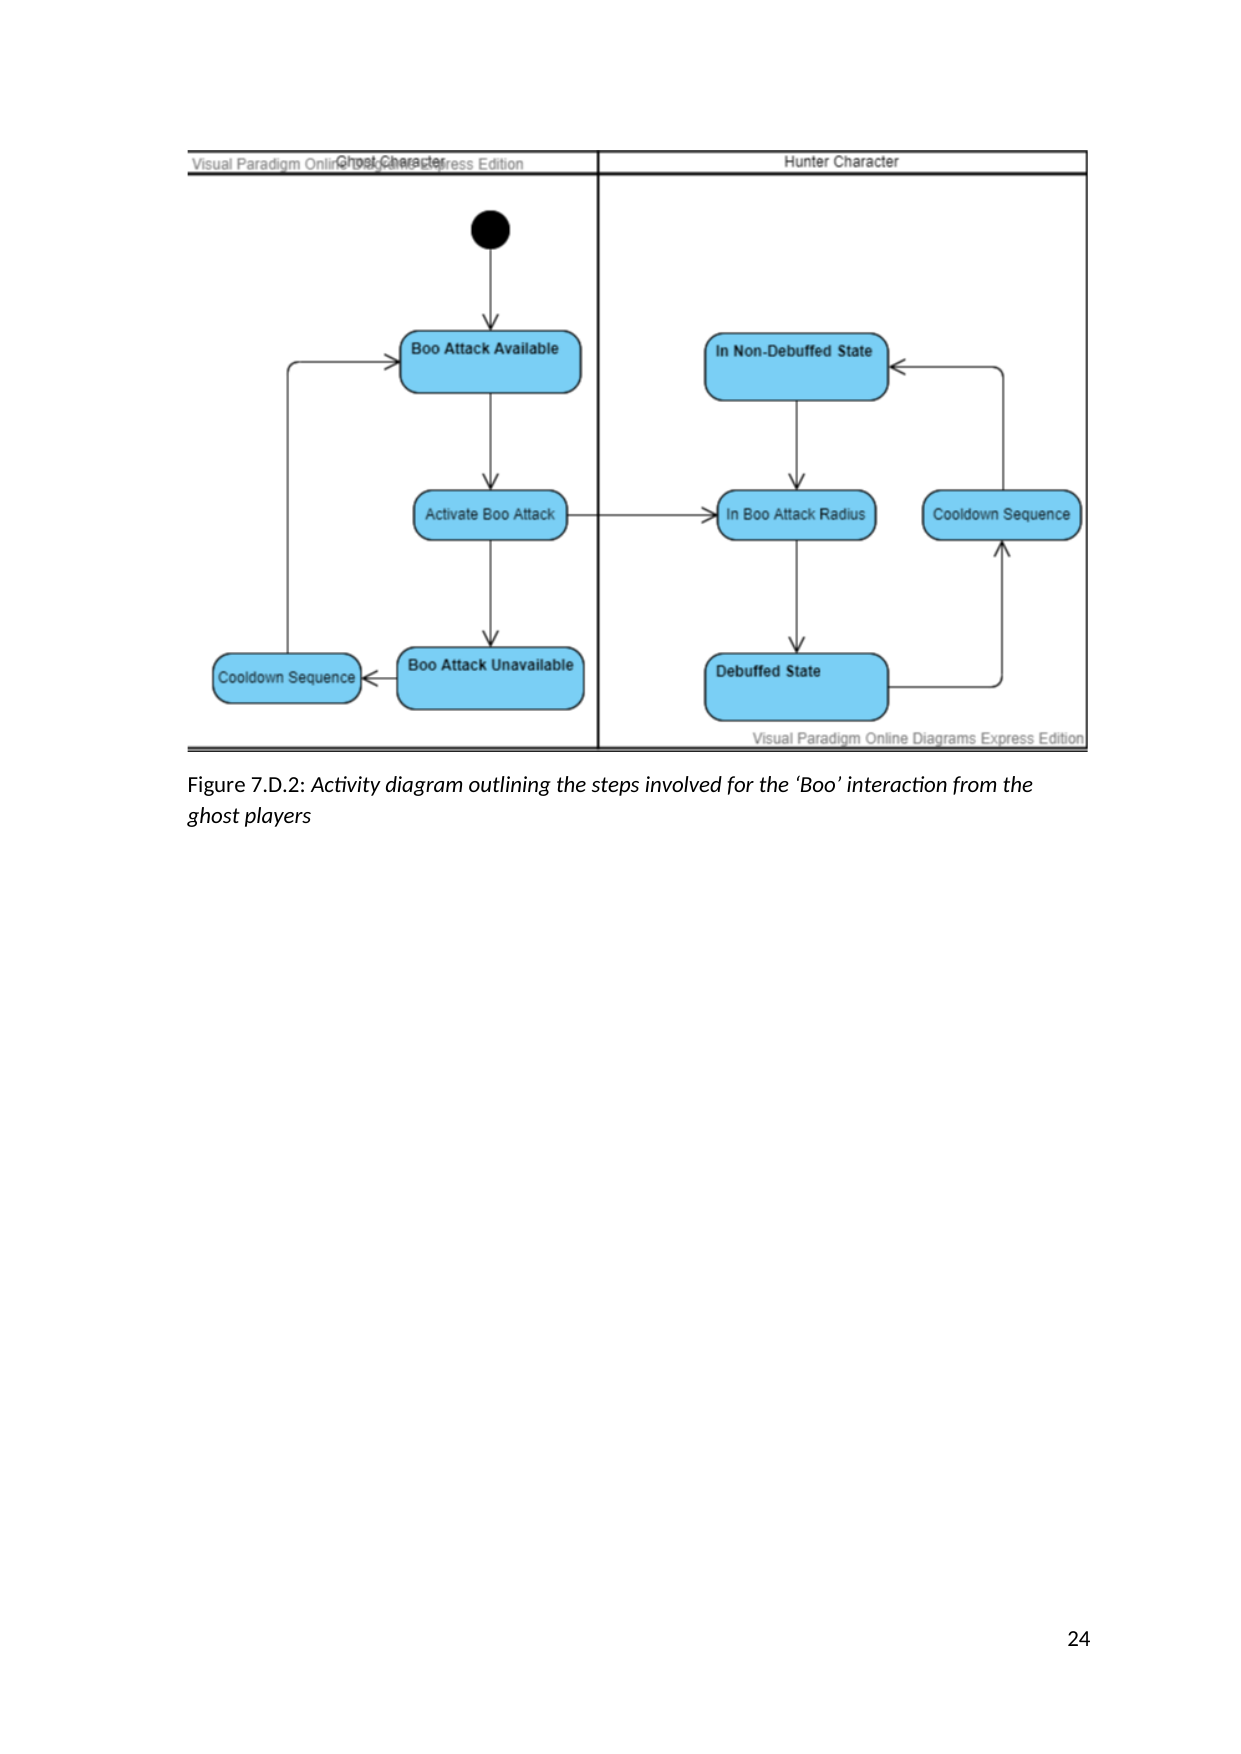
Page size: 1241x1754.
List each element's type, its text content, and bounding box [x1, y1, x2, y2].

text Figure 7.D.2: Activity diagram outlining the steps involved for the ‘Boo’ interaction from the ghost players [187, 771, 1090, 829]
picture [187, 150, 1088, 752]
